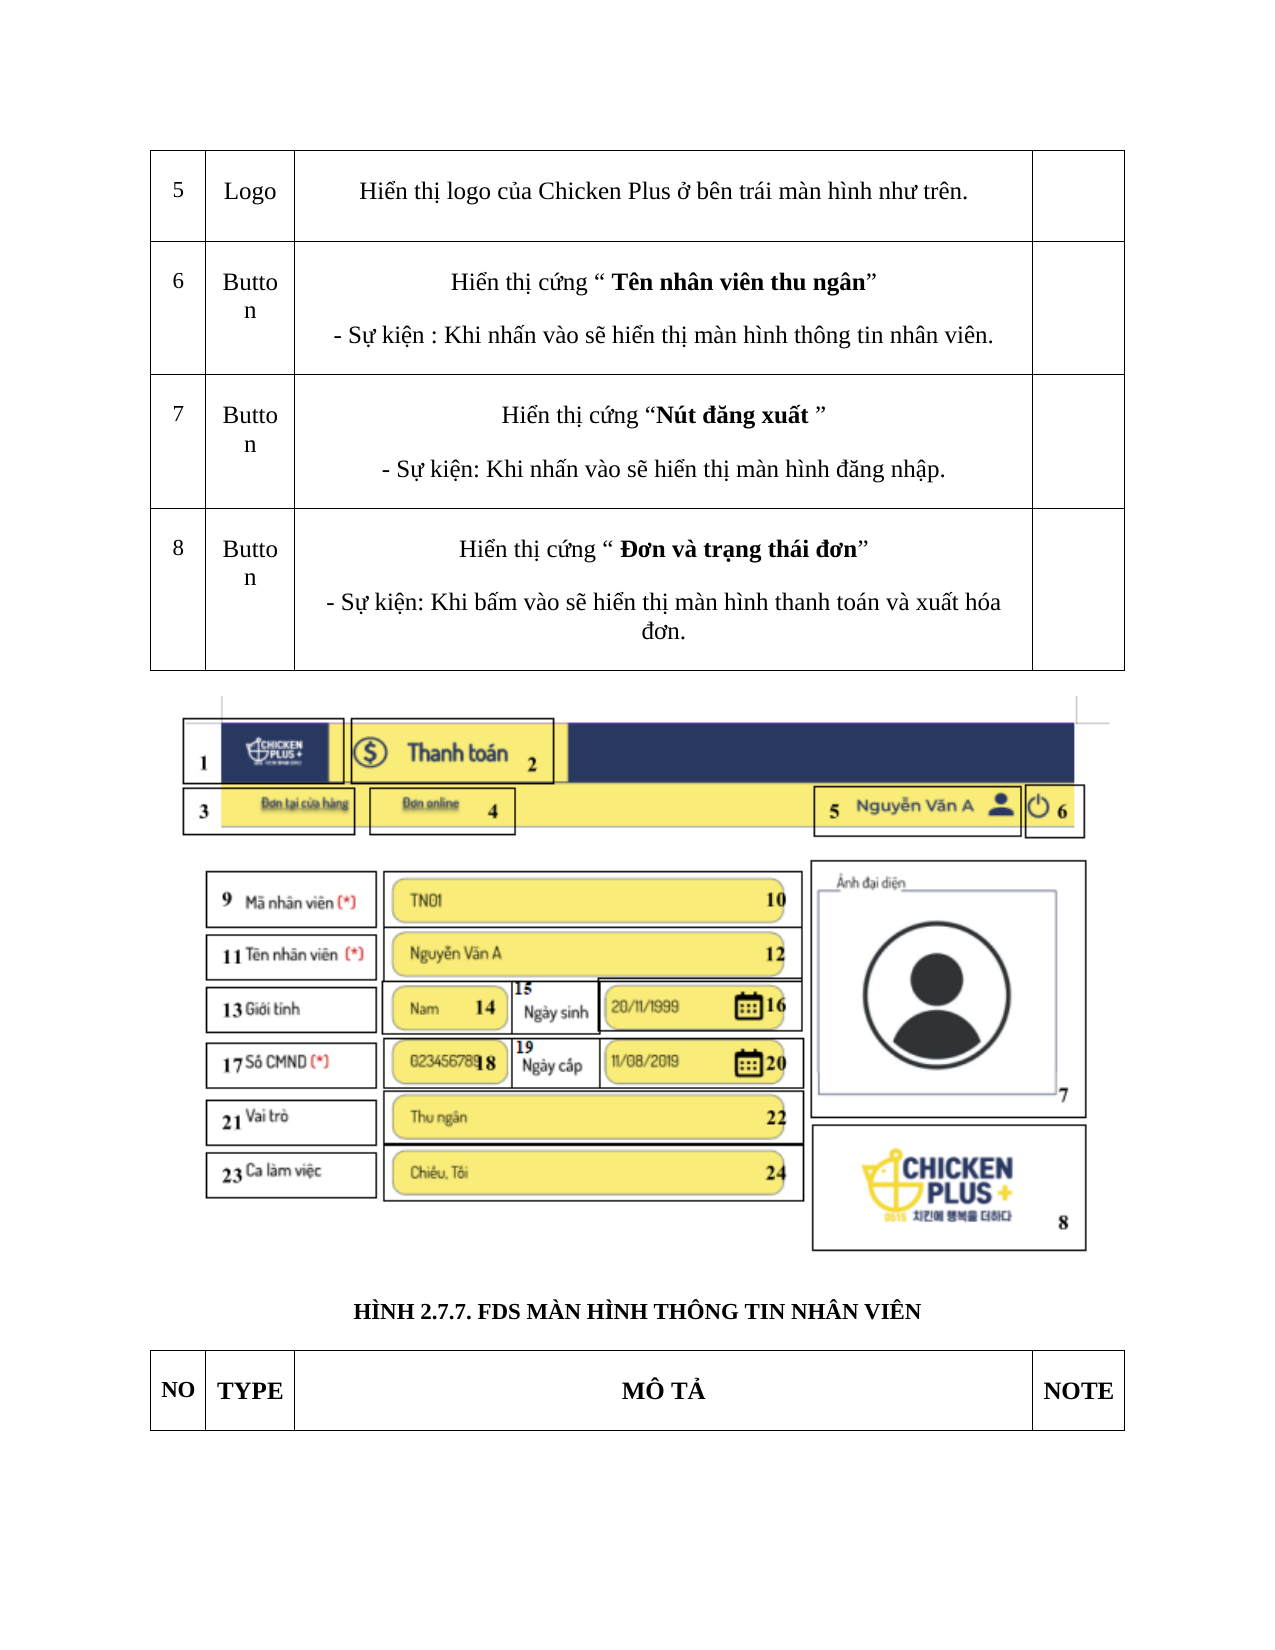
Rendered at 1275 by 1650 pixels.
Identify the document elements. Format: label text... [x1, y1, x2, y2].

table_cell [1033, 151, 1124, 241]
table_cell Logo [206, 151, 294, 241]
table_cell Hiển thị cứng “ Đơn và trạng thái đơn” - Sự kiện: Khi bấm vào sẽ hiển thị màn hình thanh toán và xuất hóa đơn. [295, 509, 1032, 670]
table_cell Button [206, 375, 294, 508]
table_header TYPE [206, 1351, 294, 1429]
table_cell [1033, 242, 1124, 374]
picture [169, 696, 1110, 1273]
table_cell [1033, 509, 1124, 670]
table_cell 5 [151, 151, 205, 241]
text HÌNH 2.7.7. FDS MÀN HÌNH THÔNG TIN NHÂN VIÊN [150, 1298, 1125, 1325]
table_cell 7 [151, 375, 205, 508]
table_header NO [151, 1351, 205, 1429]
table_cell Hiển thị logo của Chicken Plus ở bên trái màn hình như trên. [295, 151, 1032, 241]
table_cell Button [206, 509, 294, 670]
table_cell 6 [151, 242, 205, 374]
table_cell 8 [151, 509, 205, 670]
table_cell Button [206, 242, 294, 374]
table_header NOTE [1033, 1351, 1124, 1429]
table_cell [1033, 375, 1124, 508]
table_header MÔ TẢ [295, 1351, 1032, 1429]
table_cell Hiển thị cứng “Nút đăng xuất ” - Sự kiện: Khi nhấn vào sẽ hiển thị màn hình đăng nhập. [295, 375, 1032, 508]
table_cell Hiển thị cứng “ Tên nhân viên thu ngân” - Sự kiện : Khi nhấn vào sẽ hiển thị màn hình thông tin nhân viên. [295, 242, 1032, 374]
